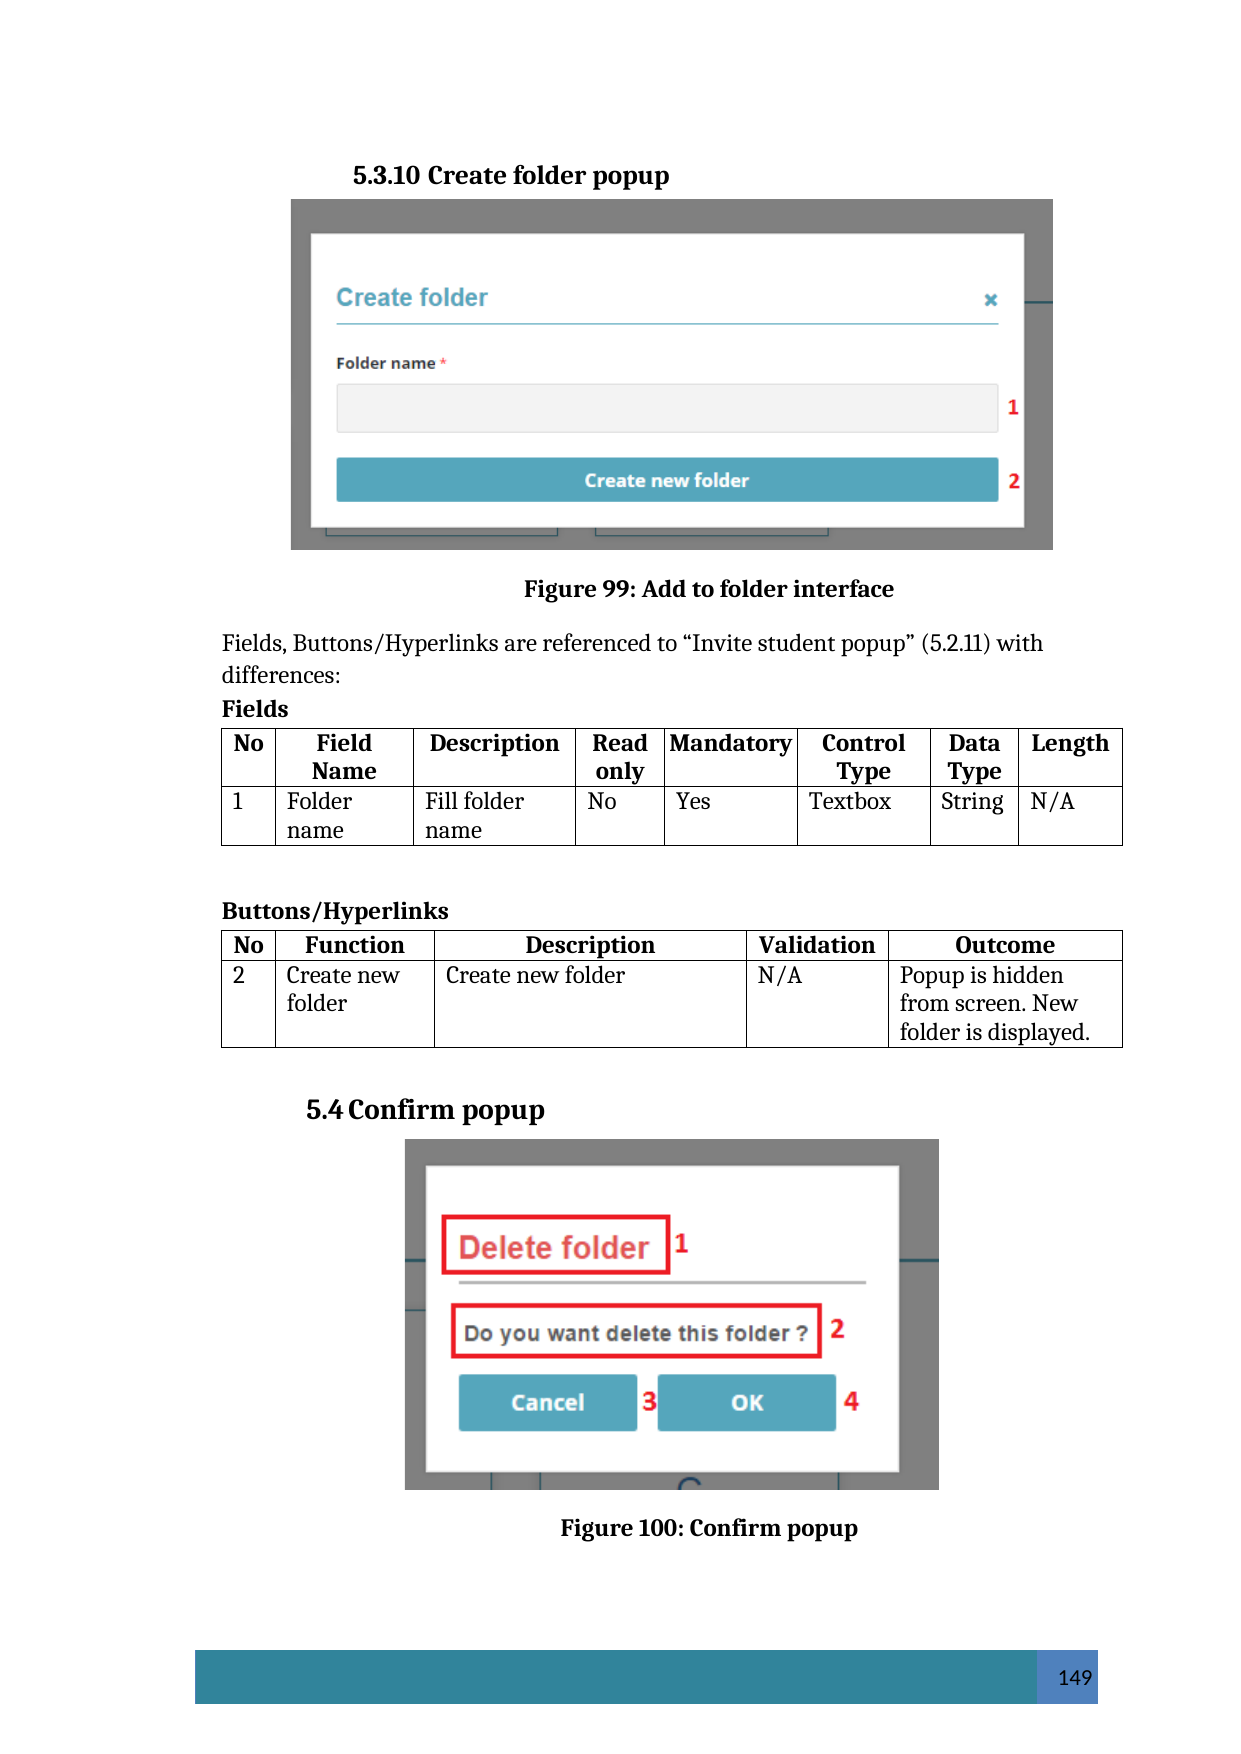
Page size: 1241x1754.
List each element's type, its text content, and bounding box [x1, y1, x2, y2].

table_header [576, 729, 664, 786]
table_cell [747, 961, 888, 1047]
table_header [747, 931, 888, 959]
text Figure 100: Confirm popup [222, 1514, 1122, 1543]
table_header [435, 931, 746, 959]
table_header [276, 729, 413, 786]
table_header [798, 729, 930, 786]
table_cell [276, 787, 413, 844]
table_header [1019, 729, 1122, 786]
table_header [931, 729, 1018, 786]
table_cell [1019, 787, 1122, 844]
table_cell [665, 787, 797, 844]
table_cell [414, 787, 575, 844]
text Figure 99: Add to folder interface [222, 574, 1122, 603]
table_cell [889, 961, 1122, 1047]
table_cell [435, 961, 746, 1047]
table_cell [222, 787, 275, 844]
text Fields, Buttons/Hyperlinks are referenced to “Invite student popup” (5.2.11) with differences: [222, 628, 1122, 690]
subtitle Create folder popup [353, 160, 1122, 191]
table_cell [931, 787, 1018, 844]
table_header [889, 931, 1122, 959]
text Buttons/Hyperlinks [222, 897, 1122, 925]
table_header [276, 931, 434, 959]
subtitle Confirm popup [306, 1093, 1122, 1127]
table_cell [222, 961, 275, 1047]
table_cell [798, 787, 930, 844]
text Fields [222, 694, 1122, 723]
picture [404, 1139, 939, 1490]
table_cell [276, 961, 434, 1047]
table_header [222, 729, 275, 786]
picture [290, 199, 1053, 550]
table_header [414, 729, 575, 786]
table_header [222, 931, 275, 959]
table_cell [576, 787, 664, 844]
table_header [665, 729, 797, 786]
